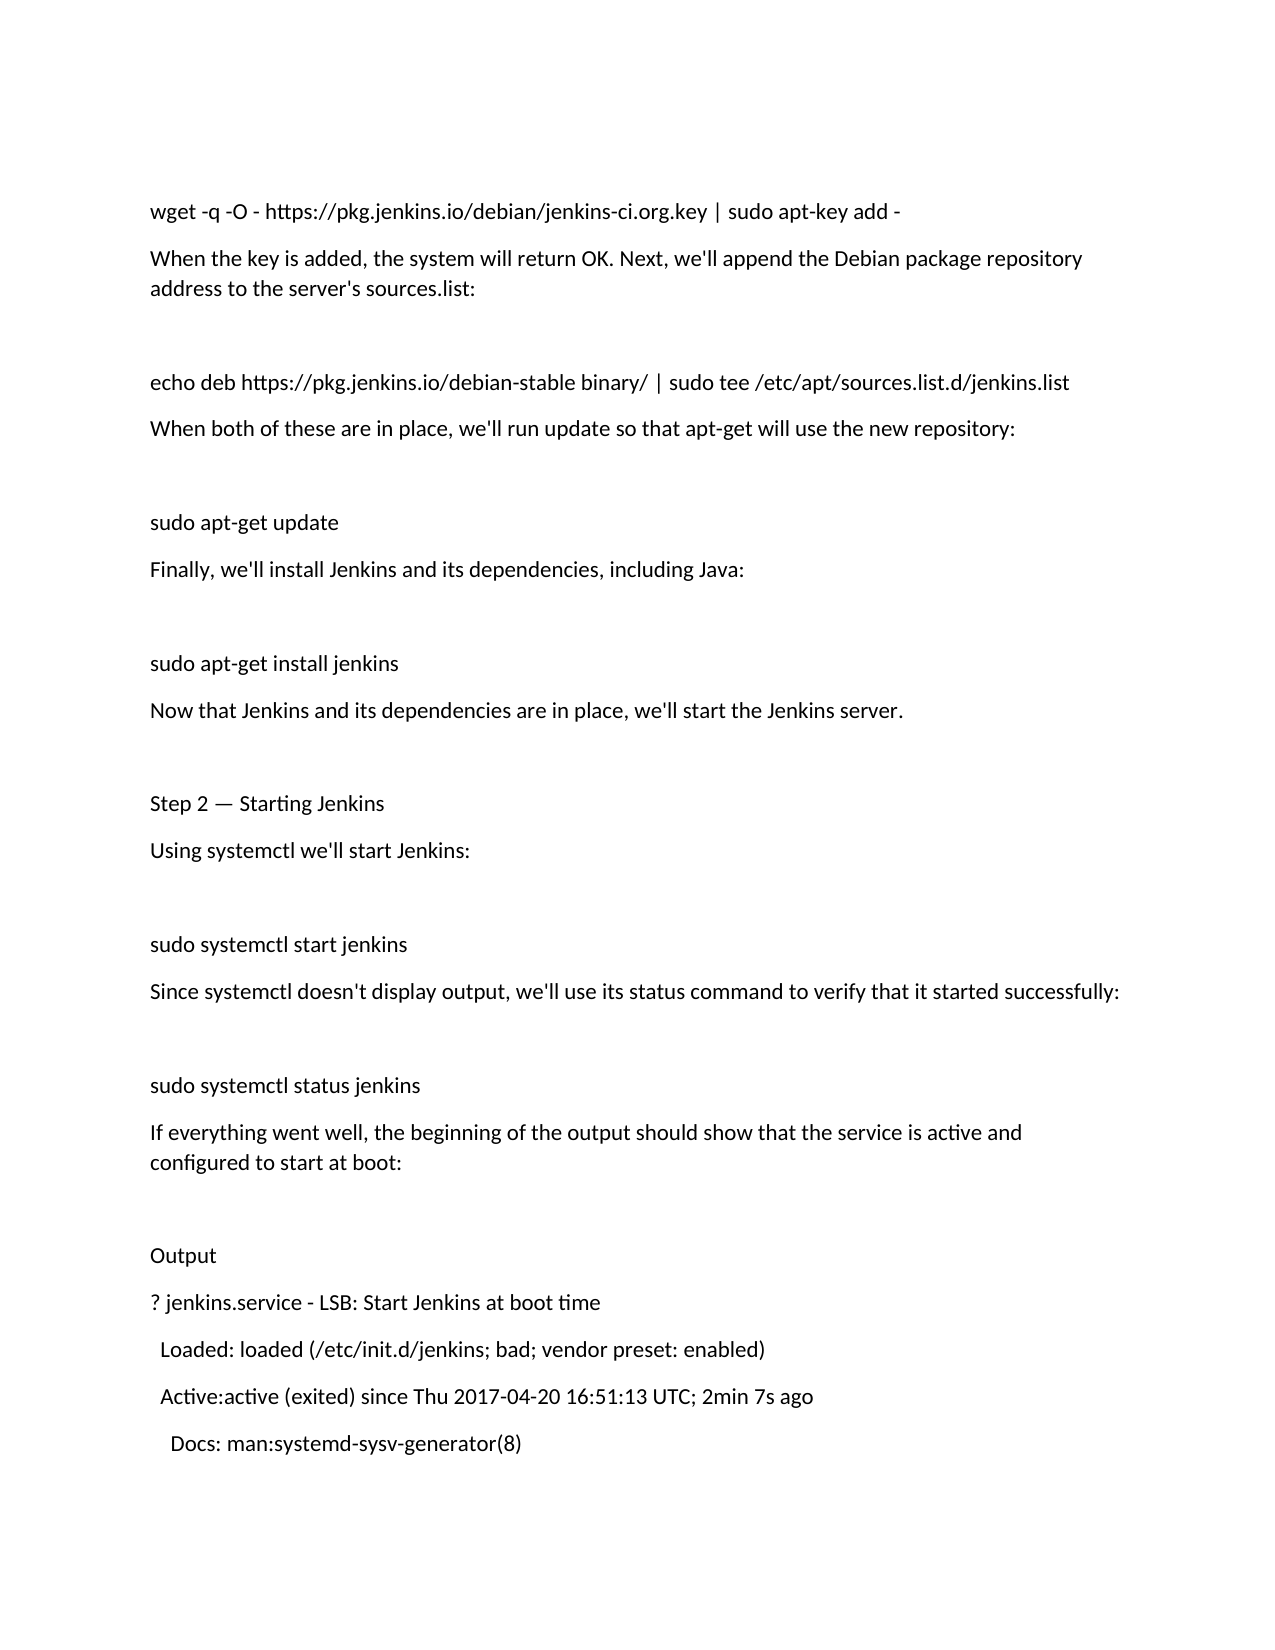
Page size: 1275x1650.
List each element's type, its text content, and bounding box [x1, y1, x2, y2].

text sudo apt-get update [150, 508, 1125, 536]
text Since systemctl doesn't display output, we'll use its status command to verify that it started successfully: [150, 977, 1125, 1005]
text When both of these are in place, we'll run update so that apt-get will use the new repository: [150, 414, 1125, 443]
text sudo apt-get install jenkins [150, 649, 1125, 677]
text echo deb https://pkg.jenkins.io/debian-stable binary/ | sudo tee /etc/apt/sources.list.d/jenkins.list [150, 368, 1125, 396]
text wget -q -O - https://pkg.jenkins.io/debian/jenkins-ci.org.key | sudo apt-key add - [150, 197, 1125, 225]
text Output [150, 1242, 1125, 1270]
text Docs: man:systemd-sysv-generator(8) [150, 1429, 1125, 1457]
text Step 2 — Starting Jenkins [150, 789, 1125, 818]
text sudo systemctl start jenkins [150, 930, 1125, 958]
text Finally, we'll install Jenkins and its dependencies, including Java: [150, 555, 1125, 583]
text Loaded: loaded (/etc/init.d/jenkins; bad; vendor preset: enabled) [150, 1335, 1125, 1363]
text When the key is added, the system will return OK. Next, we'll append the Debian package repository address to the server's sources.list: [150, 244, 1125, 302]
text If everything went well, the beginning of the output should show that the service is active and configured to start at boot: [150, 1118, 1125, 1176]
text Using systemctl we'll start Jenkins: [150, 836, 1125, 864]
text Now that Jenkins and its dependencies are in place, we'll start the Jenkins server. [150, 696, 1125, 724]
text Active:active (exited) since Thu 2017-04-20 16:51:13 UTC; 2min 7s ago [150, 1382, 1125, 1410]
text ? jenkins.service - LSB: Start Jenkins at boot time [150, 1288, 1125, 1317]
text sudo systemctl status jenkins [150, 1071, 1125, 1099]
